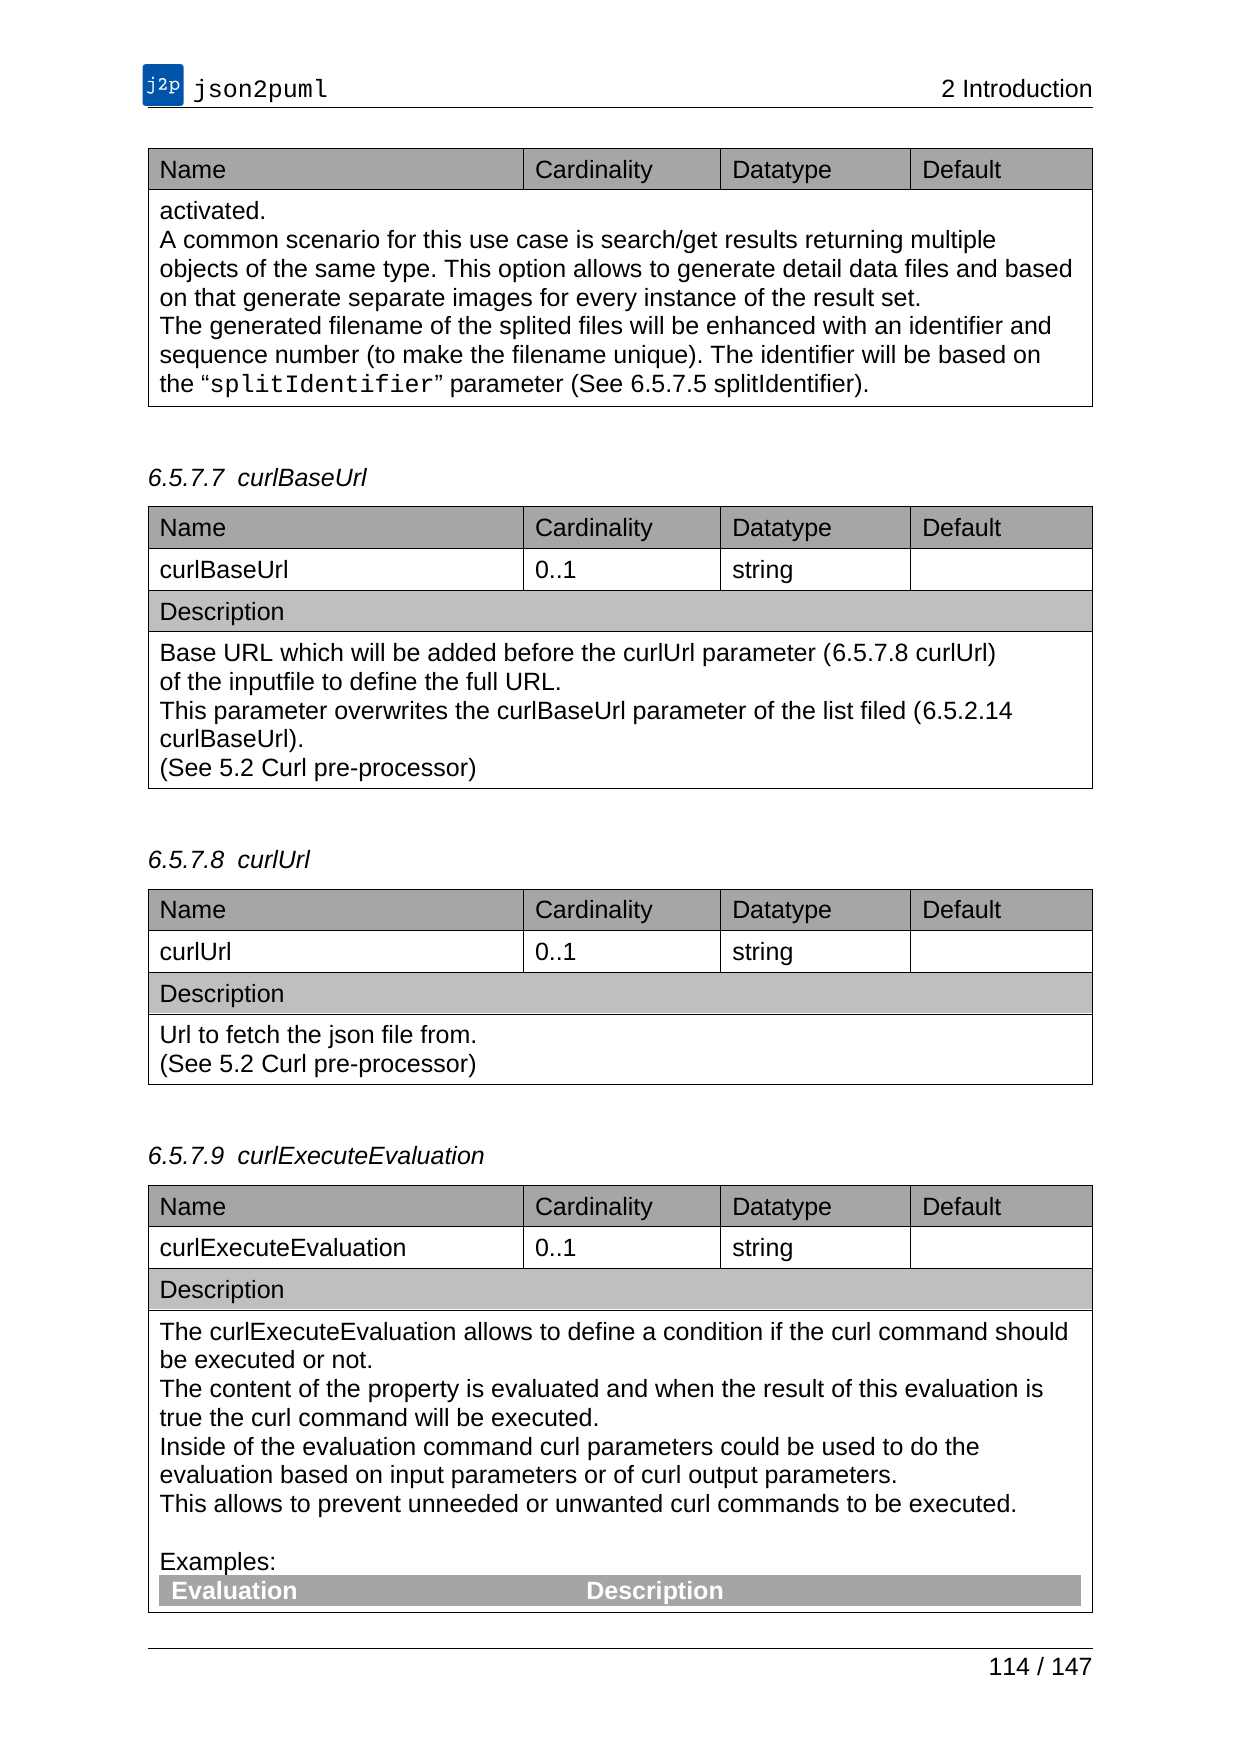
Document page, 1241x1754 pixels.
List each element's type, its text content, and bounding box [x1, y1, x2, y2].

picture [142, 64, 184, 106]
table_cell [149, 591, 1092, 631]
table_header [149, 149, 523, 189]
subtitle curlBaseUrl [148, 463, 1093, 491]
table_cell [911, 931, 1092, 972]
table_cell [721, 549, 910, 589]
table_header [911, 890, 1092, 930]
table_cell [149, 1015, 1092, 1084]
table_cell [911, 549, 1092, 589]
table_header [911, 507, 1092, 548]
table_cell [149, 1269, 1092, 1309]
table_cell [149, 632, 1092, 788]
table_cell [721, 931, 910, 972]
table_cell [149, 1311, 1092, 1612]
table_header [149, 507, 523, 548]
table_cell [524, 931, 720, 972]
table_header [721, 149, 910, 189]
subtitle curlExecuteEvaluation [148, 1141, 1093, 1170]
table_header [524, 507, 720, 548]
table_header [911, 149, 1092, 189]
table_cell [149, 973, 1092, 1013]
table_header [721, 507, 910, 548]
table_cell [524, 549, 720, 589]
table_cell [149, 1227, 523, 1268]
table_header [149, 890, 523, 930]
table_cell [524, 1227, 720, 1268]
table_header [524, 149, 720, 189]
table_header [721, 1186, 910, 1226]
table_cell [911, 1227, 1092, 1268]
subtitle curlUrl [148, 845, 1093, 874]
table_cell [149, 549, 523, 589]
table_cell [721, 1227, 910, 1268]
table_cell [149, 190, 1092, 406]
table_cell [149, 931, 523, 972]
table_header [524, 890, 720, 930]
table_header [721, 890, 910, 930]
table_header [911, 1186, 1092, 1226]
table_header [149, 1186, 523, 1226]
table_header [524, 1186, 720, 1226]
